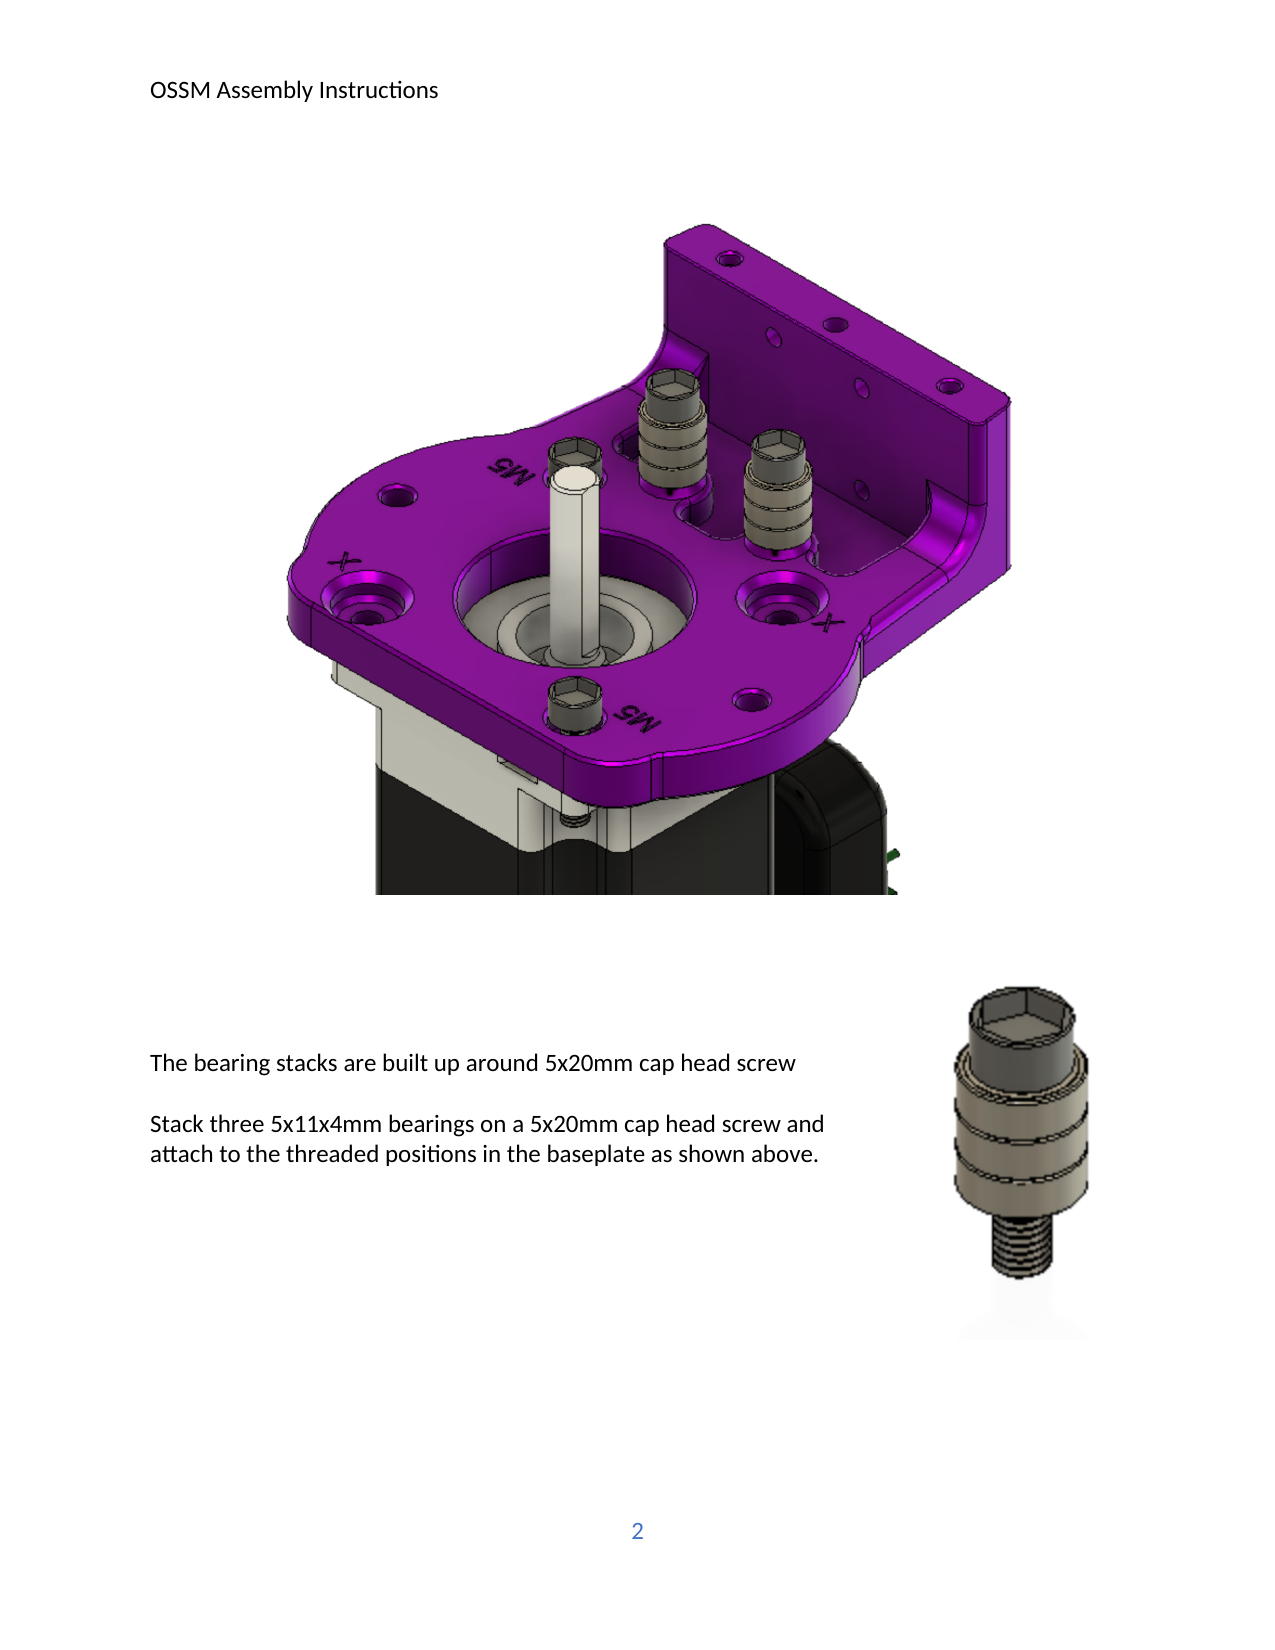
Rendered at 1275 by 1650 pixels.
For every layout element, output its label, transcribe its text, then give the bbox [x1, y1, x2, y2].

text The bearing stacks are built up around 5x20mm cap head screw [150, 1047, 877, 1078]
picture [150, 150, 1125, 895]
picture [877, 941, 1155, 1340]
text Stack three 5x11x4mm bearings on a 5x20mm cap head screw and attach to the threaded positions in the baseplate as shown above. [150, 1108, 877, 1169]
